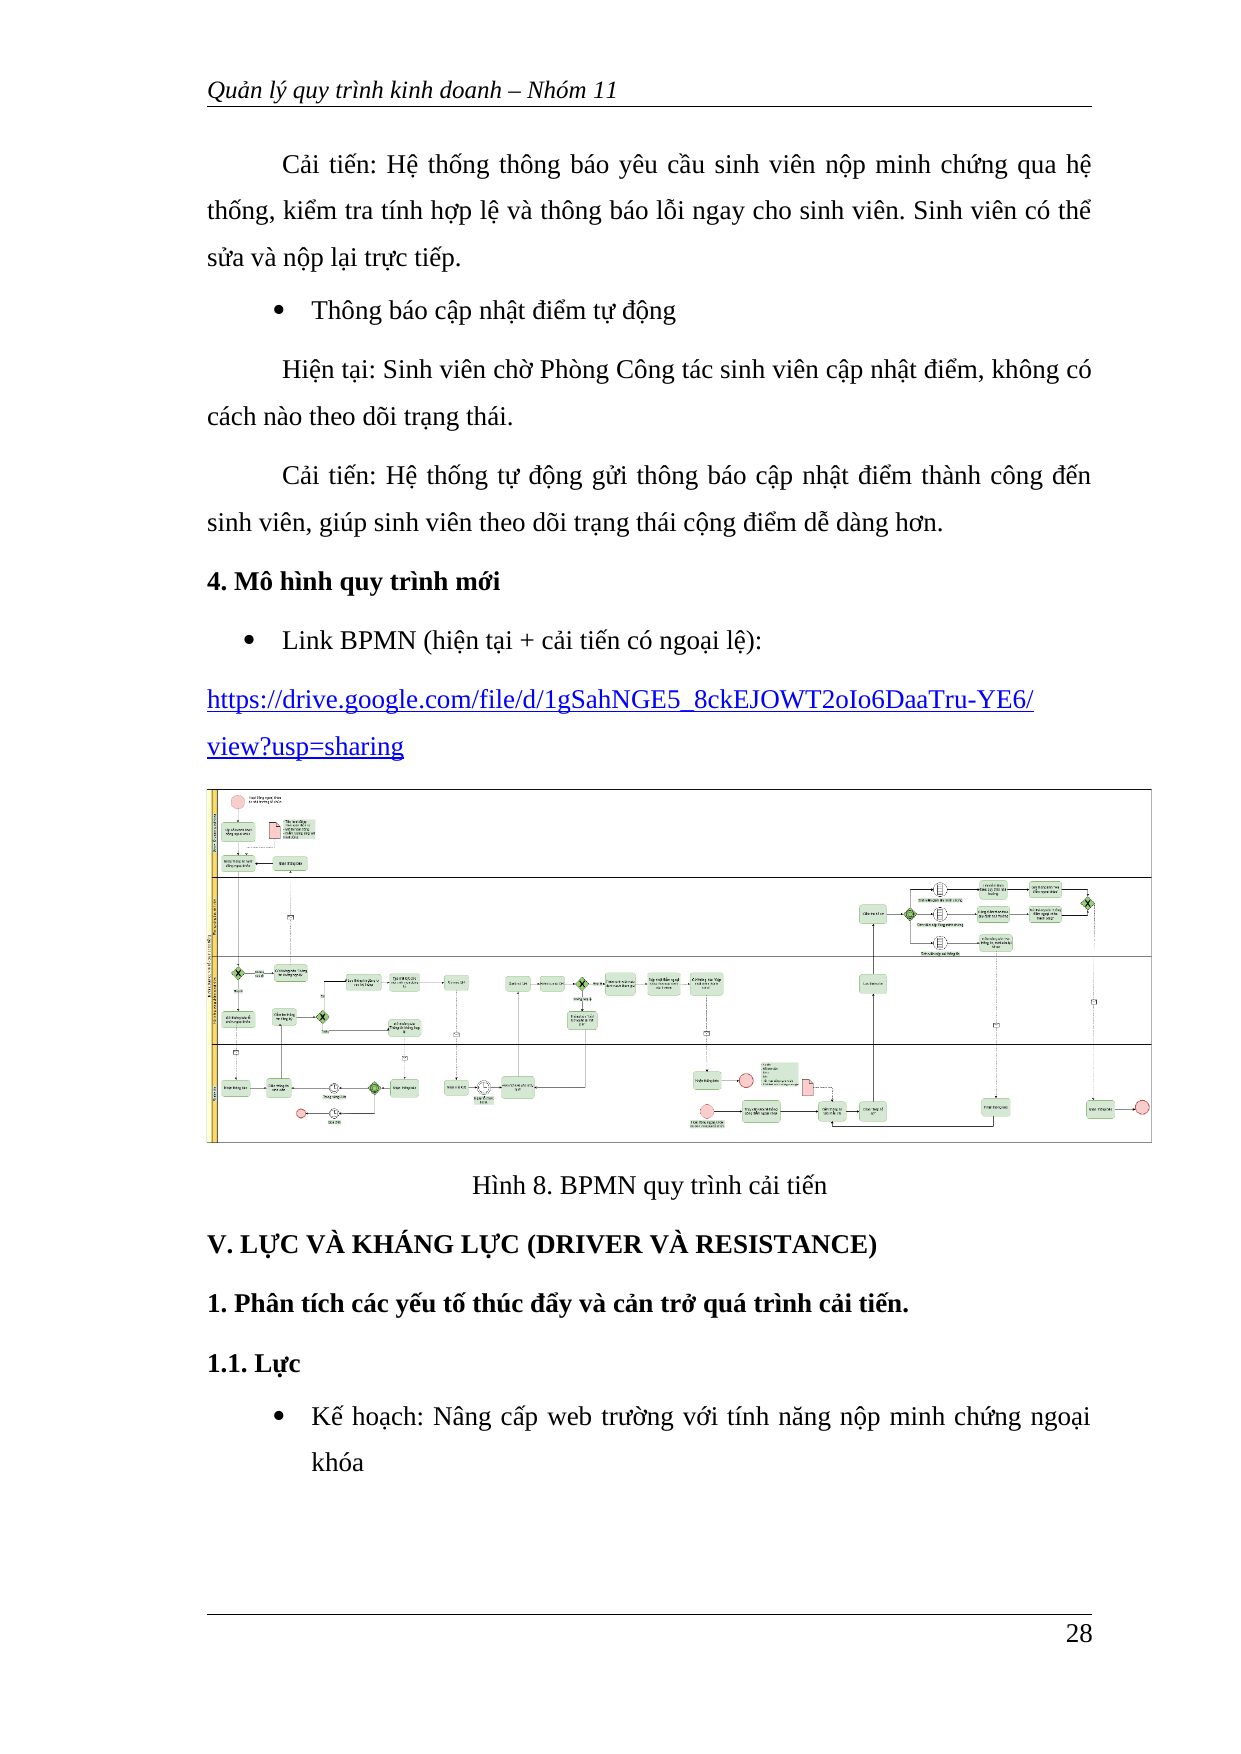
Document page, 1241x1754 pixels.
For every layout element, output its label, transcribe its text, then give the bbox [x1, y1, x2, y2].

list Link BPMN (hiện tại + cải tiến có ngoại lệ): [244, 624, 1092, 655]
text 4. Mô hình quy trình mới [207, 565, 1092, 596]
subtitle LỰC VÀ KHÁNG LỰC (DRIVER VÀ RESISTANCE) [207, 1228, 1092, 1259]
picture [206, 789, 1152, 1143]
text Hiện tại: Sinh viên chờ Phòng Công tác sinh viên cập nhật điểm, không có cách nào theo dõi trạng thái. [207, 353, 1092, 431]
text Cải tiến: Hệ thống thông báo yêu cầu sinh viên nộp minh chứng qua hệ thống, kiểm tra tính hợp lệ và thông báo lỗi ngay cho sinh viên. Sinh viên có thể sửa và nộp lại trực tiếp. [207, 148, 1092, 272]
list Kế hoạch: Nâng cấp web trường với tính năng nộp minh chứng ngoại khóa [274, 1399, 1092, 1477]
subtitle 1.1. Lực [207, 1347, 1092, 1378]
text https://drive.google.com/file/d/1gSahNGE5_8ckEJOWT2oIo6DaaTru-YE6/view?usp=sharing [207, 683, 1092, 761]
text Hình 8. BPMN quy trình cải tiến [207, 1169, 1092, 1200]
text Cải tiến: Hệ thống tự động gửi thông báo cập nhật điểm thành công đến sinh viên, giúp sinh viên theo dõi trạng thái cộng điểm dễ dàng hơn. [207, 459, 1092, 537]
subtitle 1. Phân tích các yếu tố thúc đẩy và cản trở quá trình cải tiến. [207, 1287, 1092, 1319]
list Thông báo cập nhật điểm tự động [274, 294, 1092, 325]
